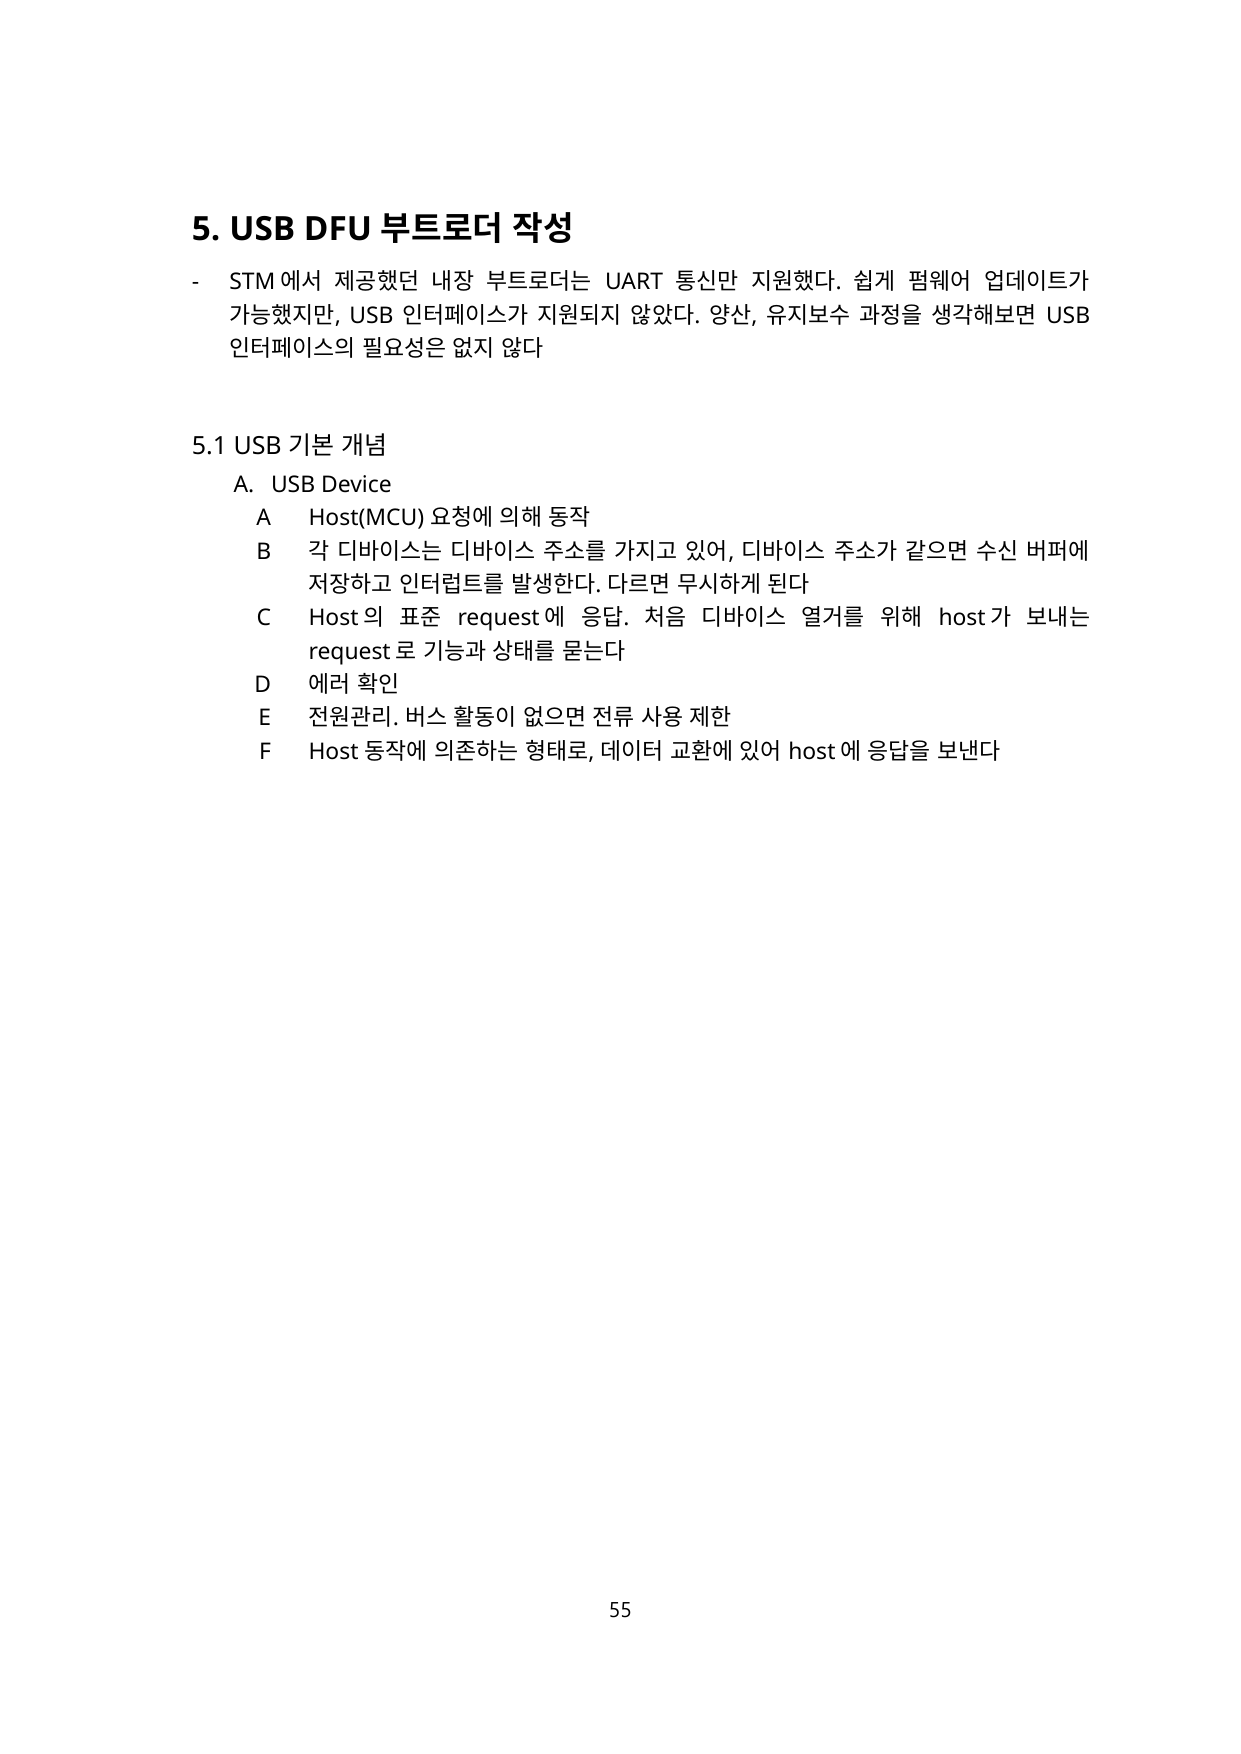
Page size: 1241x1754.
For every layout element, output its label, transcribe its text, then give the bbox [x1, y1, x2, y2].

subtitle USB 기본 개념 [192, 426, 1090, 462]
list USB Device [233, 468, 1090, 499]
list 에러 확인 [271, 666, 1090, 699]
list 각 디바이스는 디바이스 주소를 가지고 있어, 디바이스 주소가 같으면 수신 버퍼에 저장하고 인터럽트를 발생한다. 다르면 무시하게 된다 [271, 533, 1090, 599]
list Host의 표준 request에 응답. 처음 디바이스 열거를 위해 host가 보내는 request로 기능과 상태를 묻는다 [271, 599, 1090, 666]
list STM에서 제공했던 내장 부트로더는 UART 통신만 지원했다. 쉽게 펌웨어 업데이트가 가능했지만, USB 인터페이스가 지원되지 않았다. 양산, 유지보수 과정을 생각해보면 USB 인터페이스의 필요성은 없지 않다 [192, 263, 1090, 363]
list Host(MCU) 요청에 의해 동작 [271, 499, 1090, 533]
list Host 동작에 의존하는 형태로, 데이터 교환에 있어 host에 응답을 보낸다 [271, 733, 1090, 766]
list 전원관리. 버스 활동이 없으면 전류 사용 제한 [271, 699, 1090, 733]
title USB DFU 부트로더 작성 [192, 202, 1090, 251]
